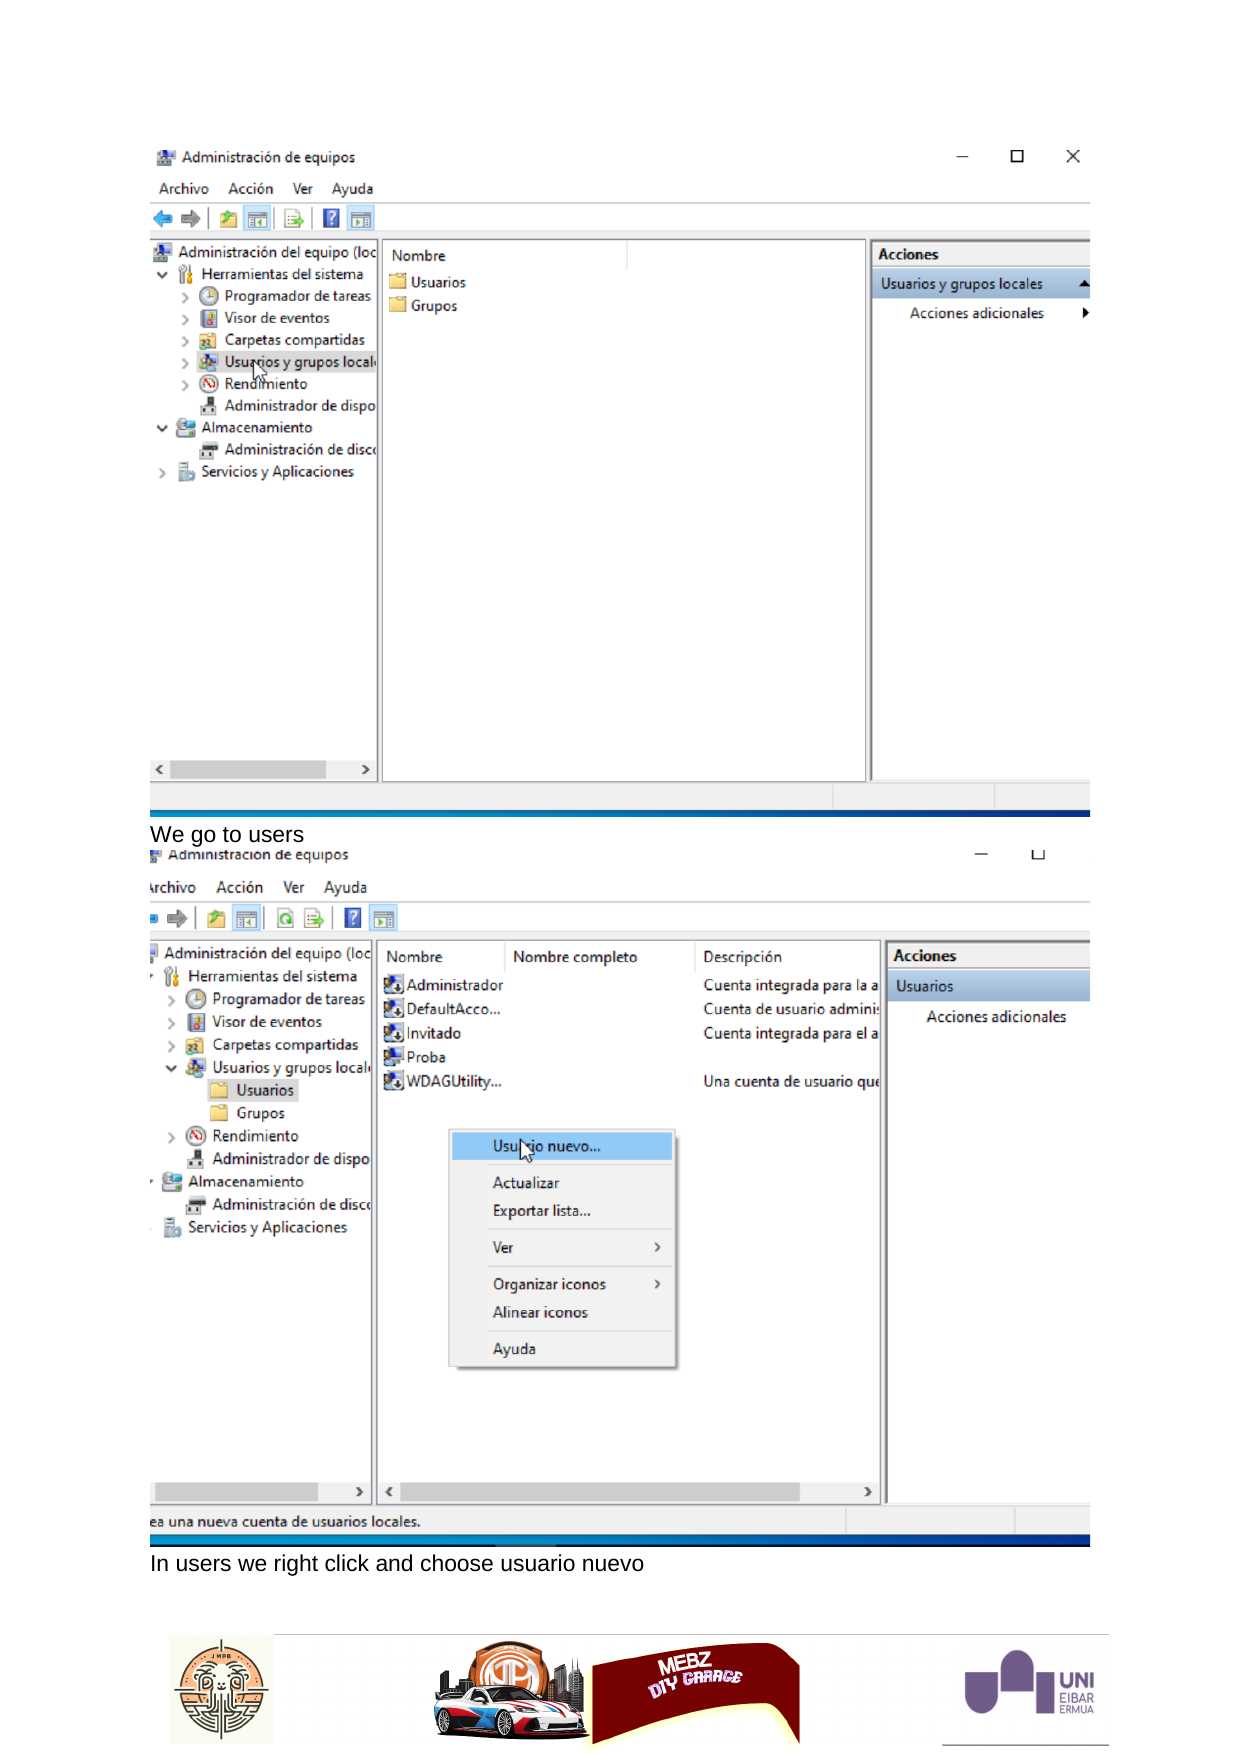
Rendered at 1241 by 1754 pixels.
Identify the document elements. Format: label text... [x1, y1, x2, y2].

text We go to users [150, 821, 1090, 847]
picture [150, 850, 1091, 1547]
picture [168, 1625, 1109, 1754]
text In users we right click and choose usuario nuevo [150, 1550, 1090, 1577]
picture [150, 150, 1091, 817]
